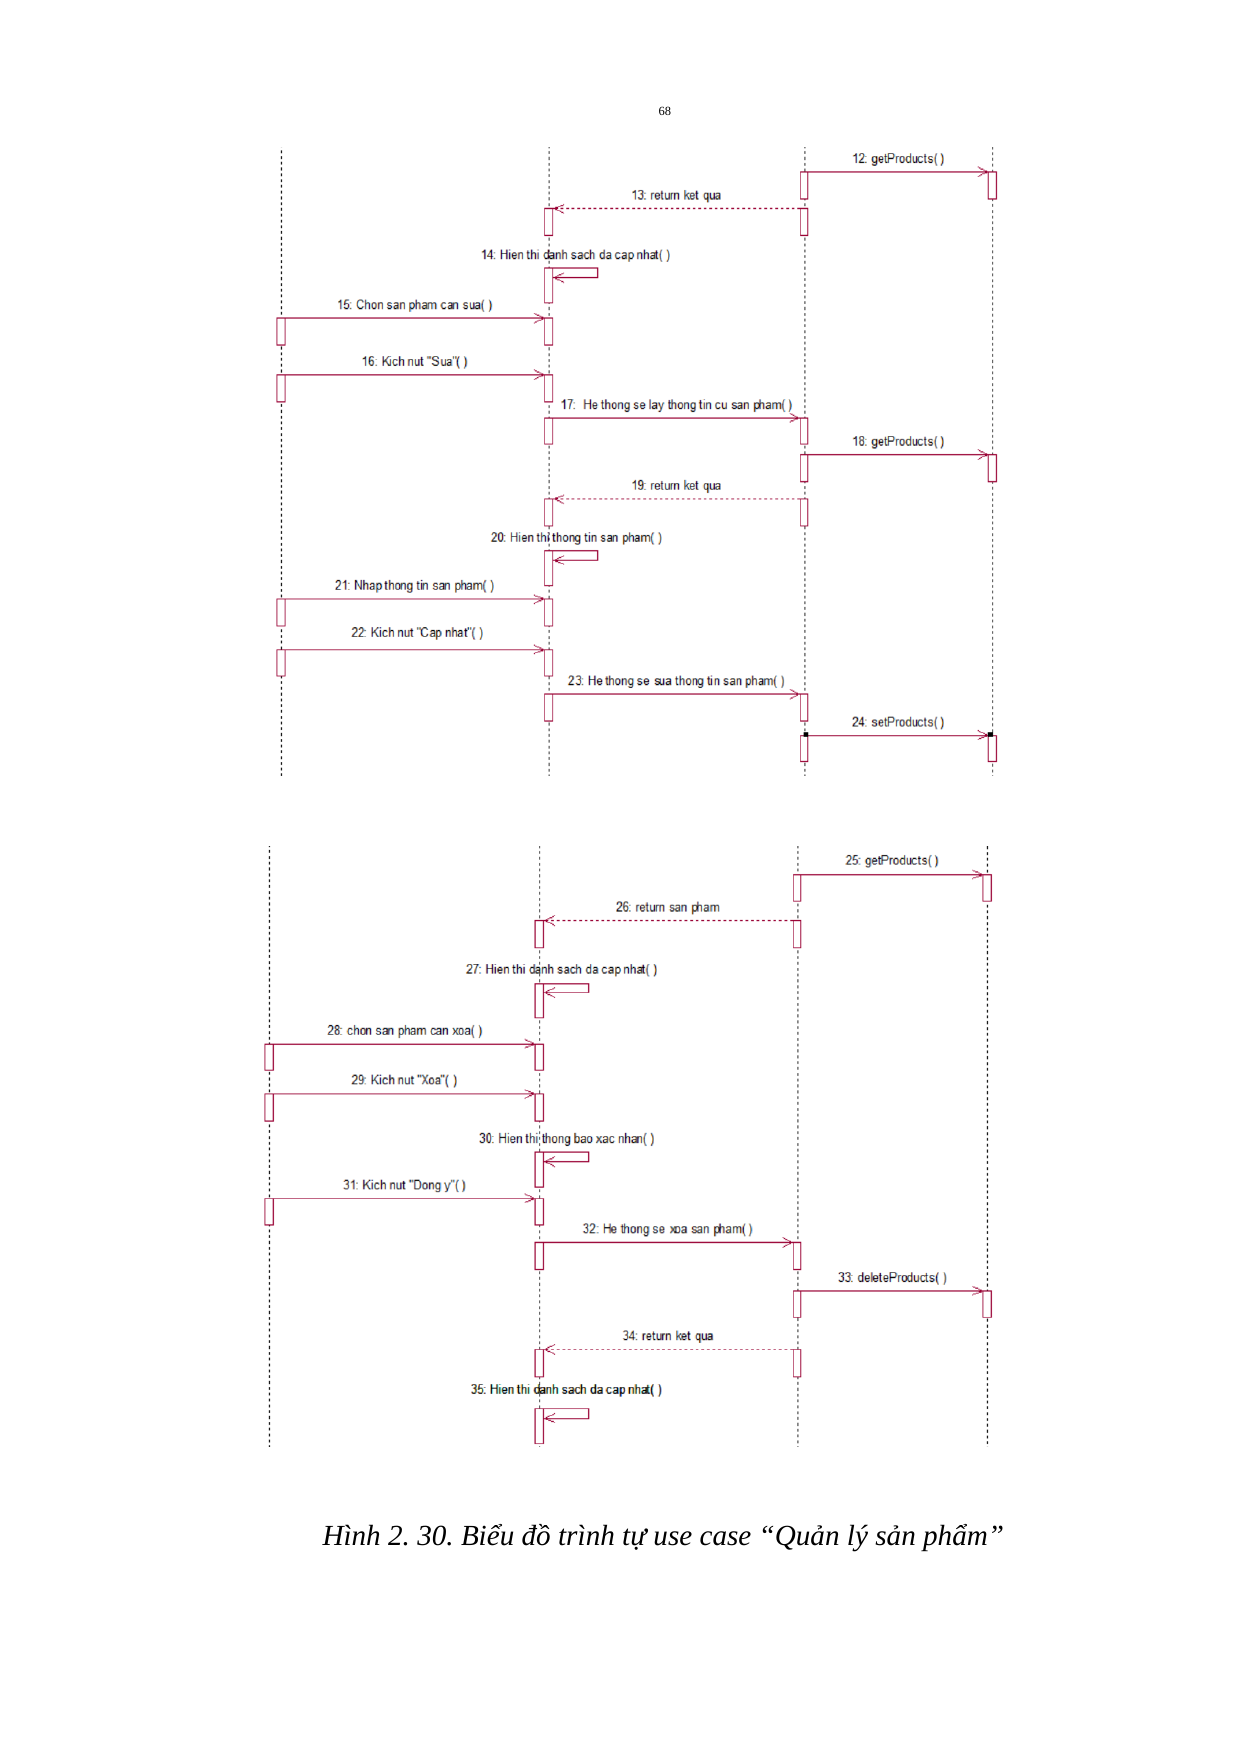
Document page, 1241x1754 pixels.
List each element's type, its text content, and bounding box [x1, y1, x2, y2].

text Hình 2. 30. Biểu đồ trình tự use case “Quản lý sản phẩm” [207, 1518, 1122, 1551]
picture [206, 147, 1081, 776]
picture [206, 846, 1078, 1447]
